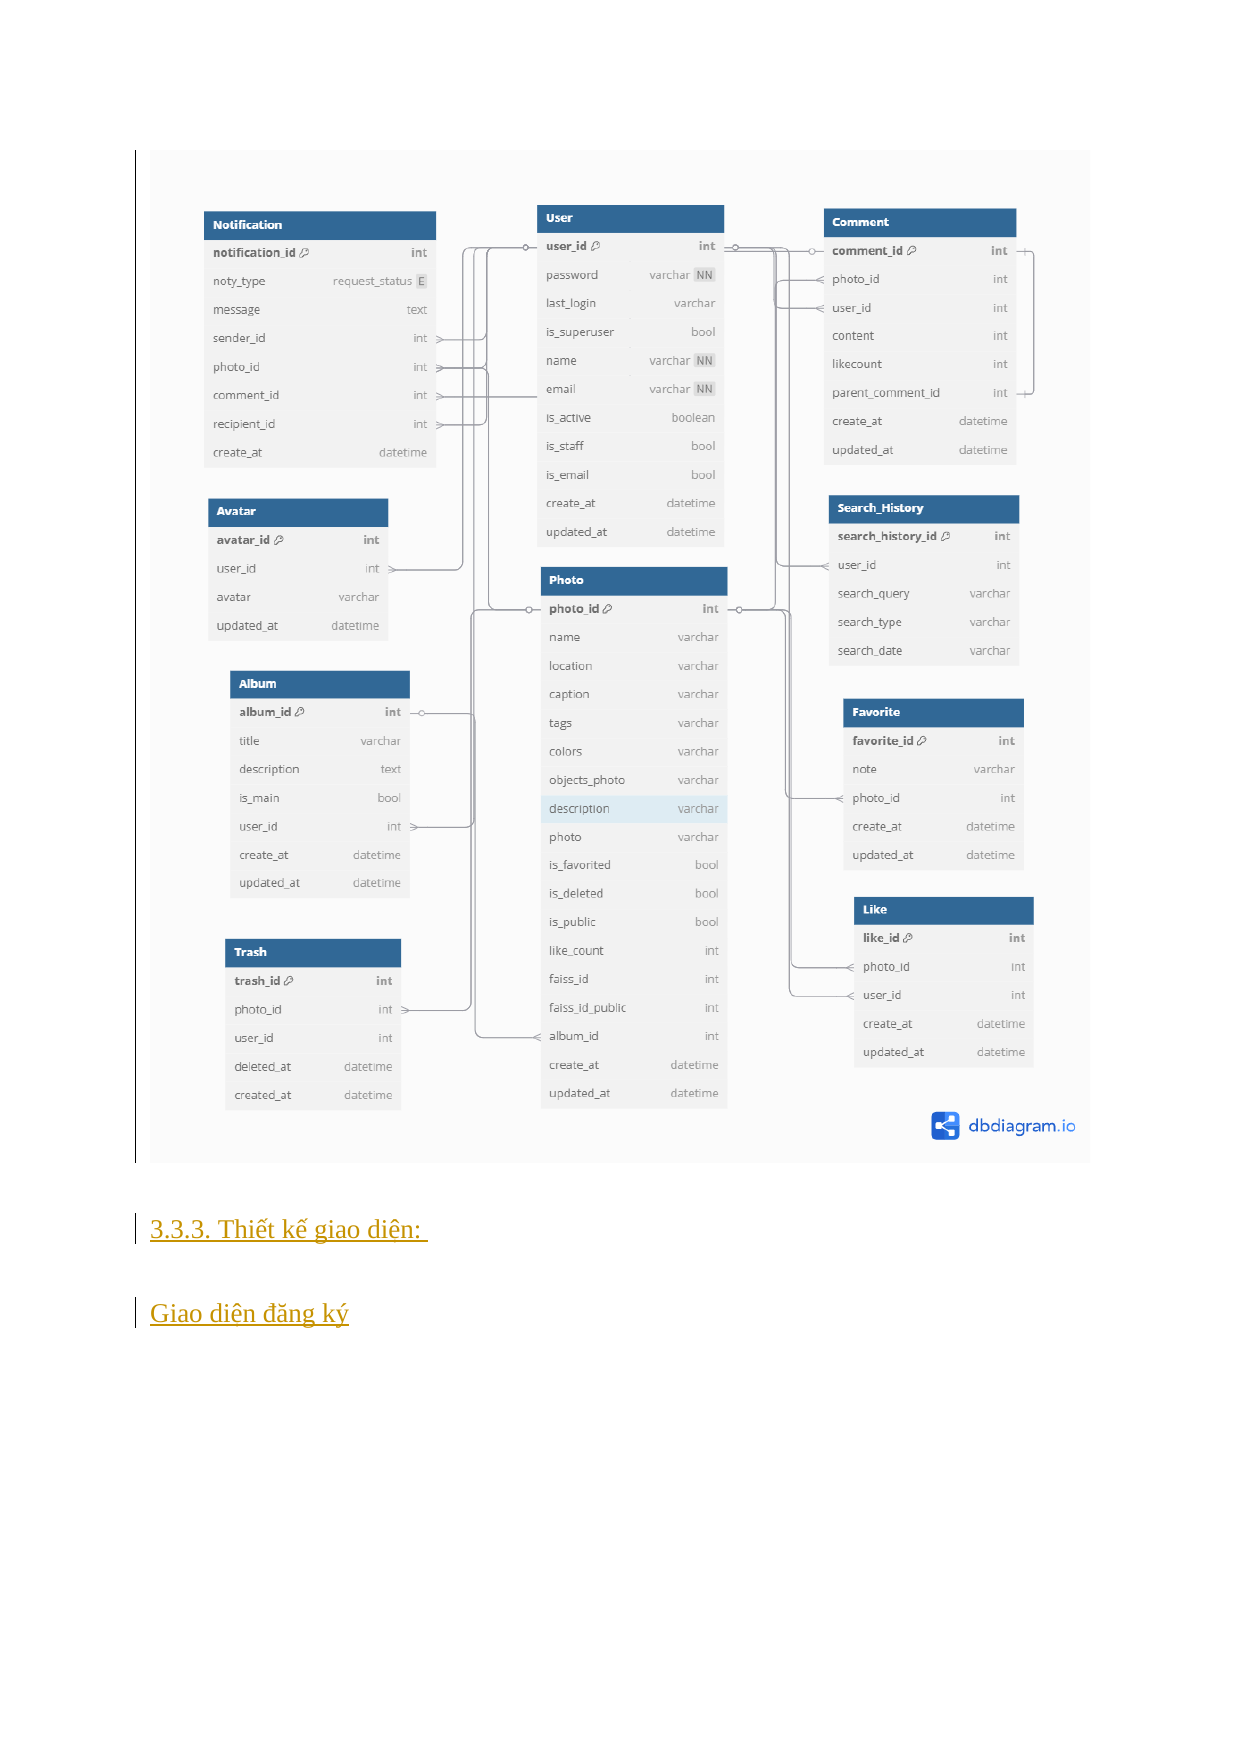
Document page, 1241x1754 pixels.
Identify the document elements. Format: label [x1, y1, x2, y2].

picture [150, 150, 1091, 1163]
